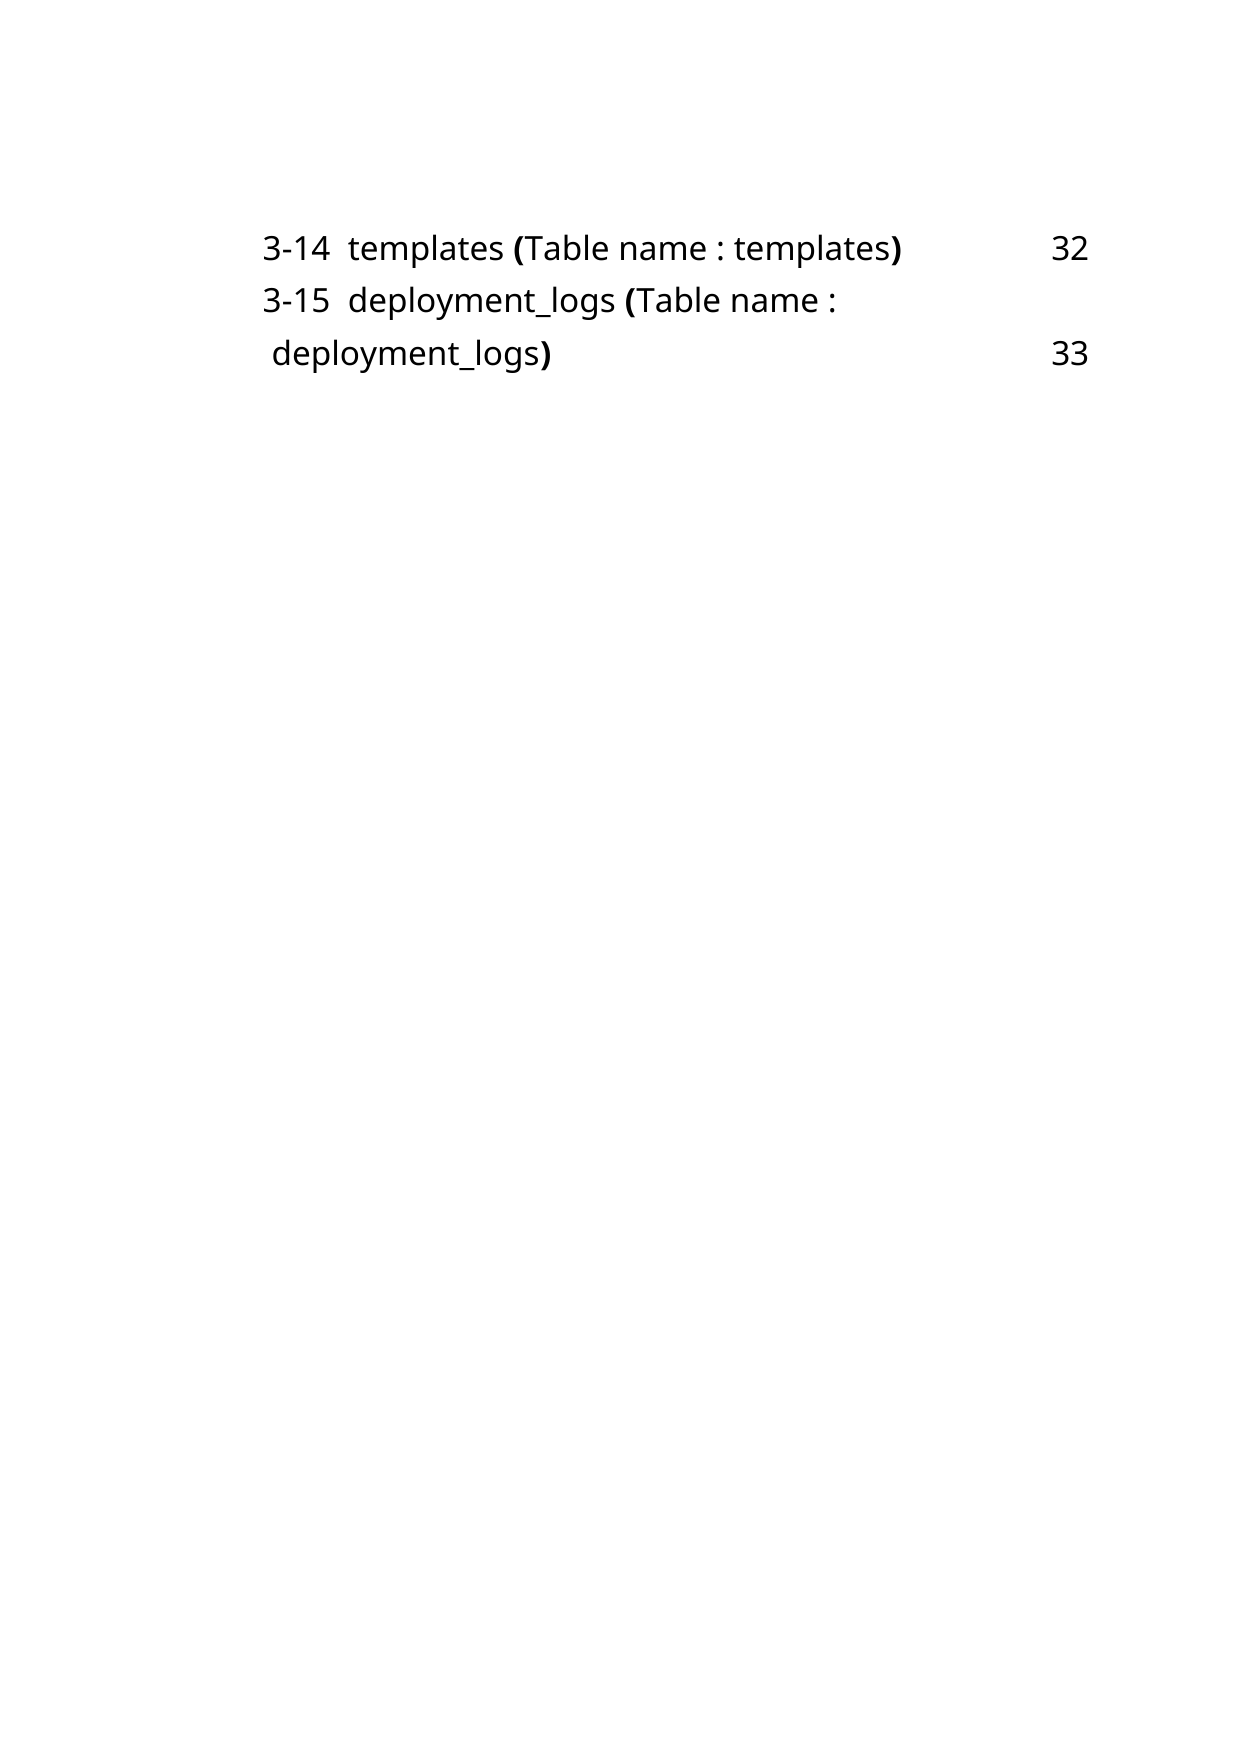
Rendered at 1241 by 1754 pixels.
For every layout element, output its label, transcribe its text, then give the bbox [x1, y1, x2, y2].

text 3-14 templates (Table name : templates) 32 [262, 225, 1090, 270]
text 3-15 deployment_logs (Table name : deployment_logs) 33 [262, 277, 1090, 375]
